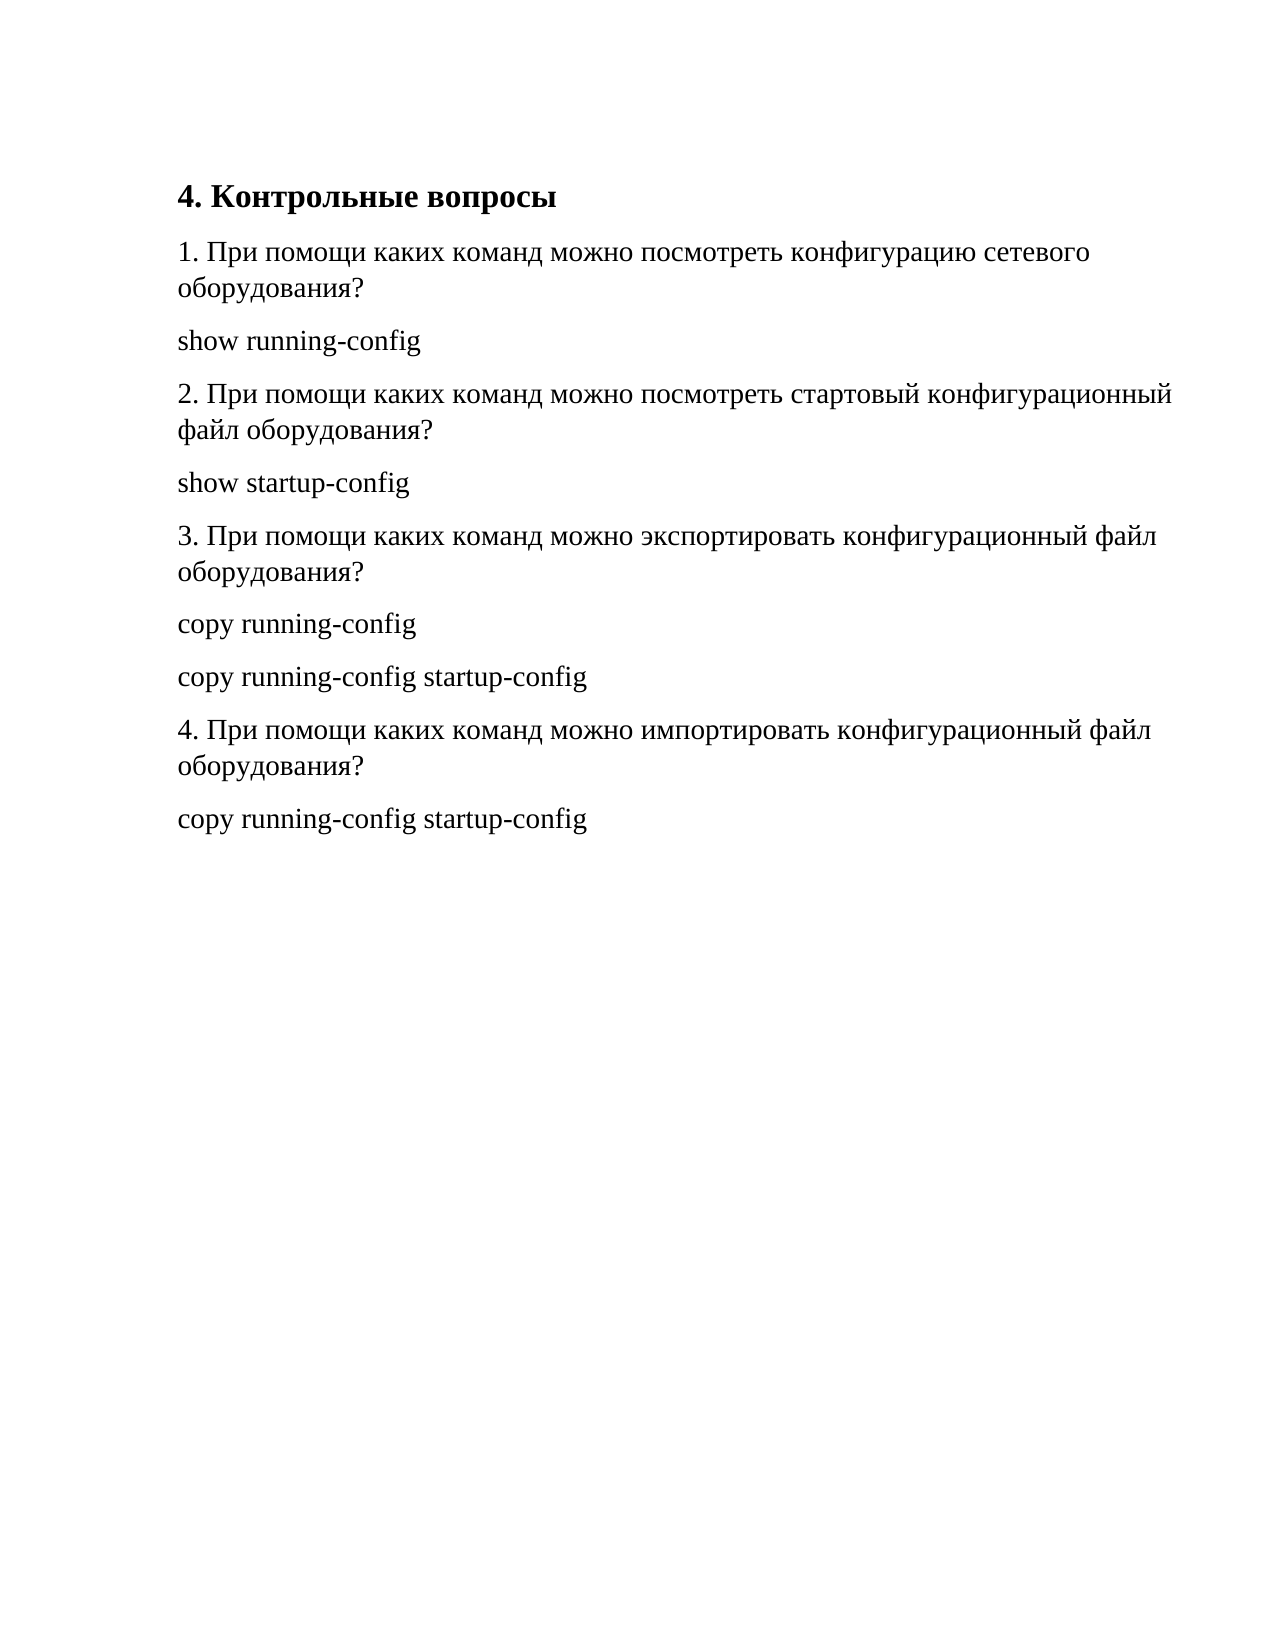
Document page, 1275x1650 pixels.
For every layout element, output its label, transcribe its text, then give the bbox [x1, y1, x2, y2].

text copy running-config startup-config [177, 659, 1186, 693]
text 2. При помощи каких команд можно посмотреть стартовый конфигурационный файл оборудования? [177, 376, 1186, 446]
text 3. При помощи каких команд можно экспортировать конфигурационный файл оборудования? [177, 518, 1186, 587]
text 4. Контрольные вопросы [177, 176, 1186, 214]
text copy running-config startup-config [177, 801, 1186, 835]
text 4. При помощи каких команд можно импортировать конфигурационный файл оборудования? [177, 712, 1186, 782]
text copy running-config [177, 607, 1186, 640]
text show running-config [177, 323, 1186, 357]
text 1. При помощи каких команд можно посмотреть конфигурацию сетевого оборудования? [177, 234, 1186, 304]
text show startup-config [177, 465, 1186, 498]
